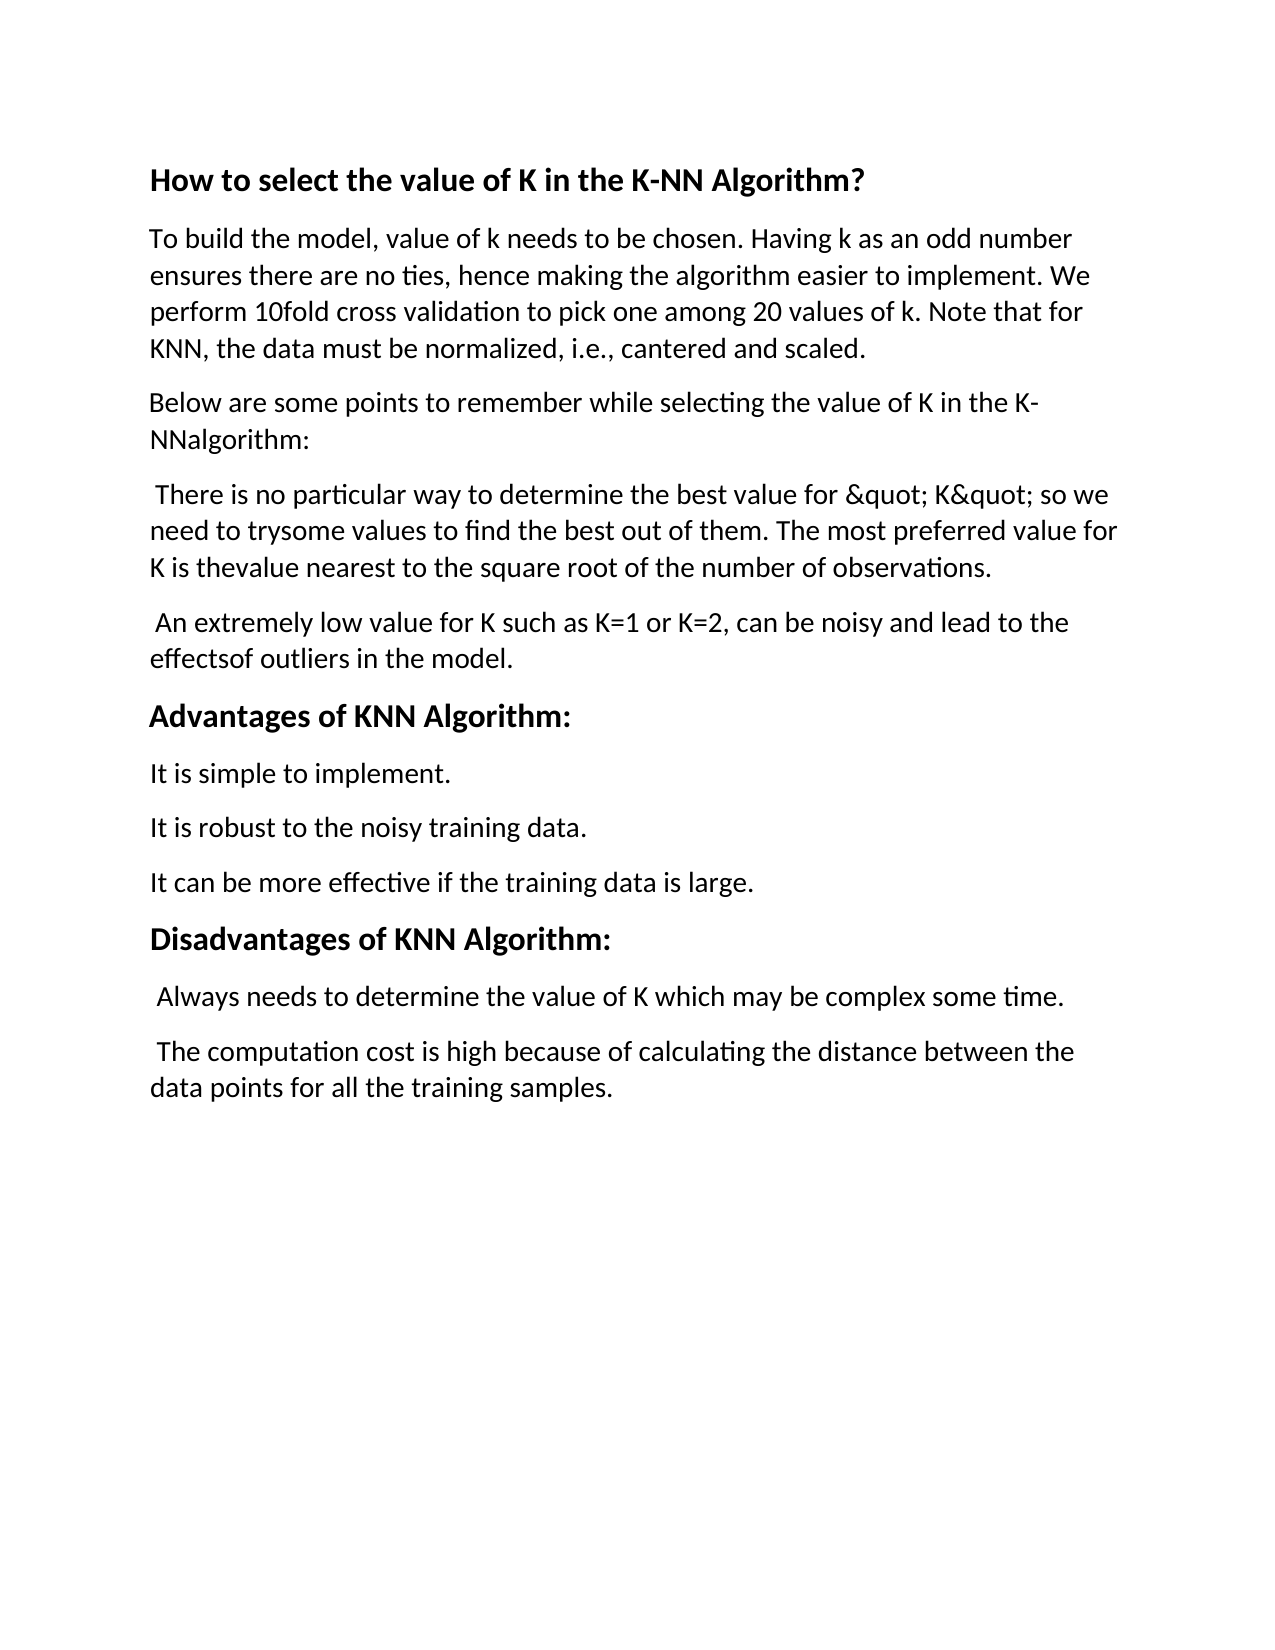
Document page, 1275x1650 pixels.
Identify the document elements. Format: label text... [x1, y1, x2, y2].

text Always needs to determine the value of K which may be complex some time. [150, 978, 1126, 1014]
text To build the model, value of k needs to be chosen. Having k as an odd number ensures there are no ties, hence making the algorithm easier to implement. We perform 10fold cross validation to pick one among 20 values of k. Note that for KNN, the data must be normalized, i.e., cantered and scaled. [148, 220, 1126, 366]
text Disadvantages of KNN Algorithm: [150, 918, 1126, 959]
text How to select the value of K in the K-NN Algorithm? [150, 159, 1130, 200]
text Below are some points to remember while selecting the value of K in the K-NNalgorithm: [148, 384, 1126, 457]
text An extremely low value for K such as K=1 or K=2, can be noisy and lead to the effectsof outliers in the model. [148, 604, 1126, 676]
text It is robust to the noisy training data. [150, 809, 1126, 845]
text It is simple to implement. [150, 755, 1126, 790]
text There is no particular way to determine the best value for &quot; K&quot; so we need to trysome values to find the best out of them. The most preferred value for K is thevalue nearest to the square root of the number of observations. [148, 476, 1126, 585]
text The computation cost is high because of calculating the distance between the data points for all the training samples. [150, 1033, 1126, 1105]
text Advantages of KNN Algorithm: [148, 695, 1126, 736]
text It can be more effective if the training data is large. [150, 864, 1126, 899]
